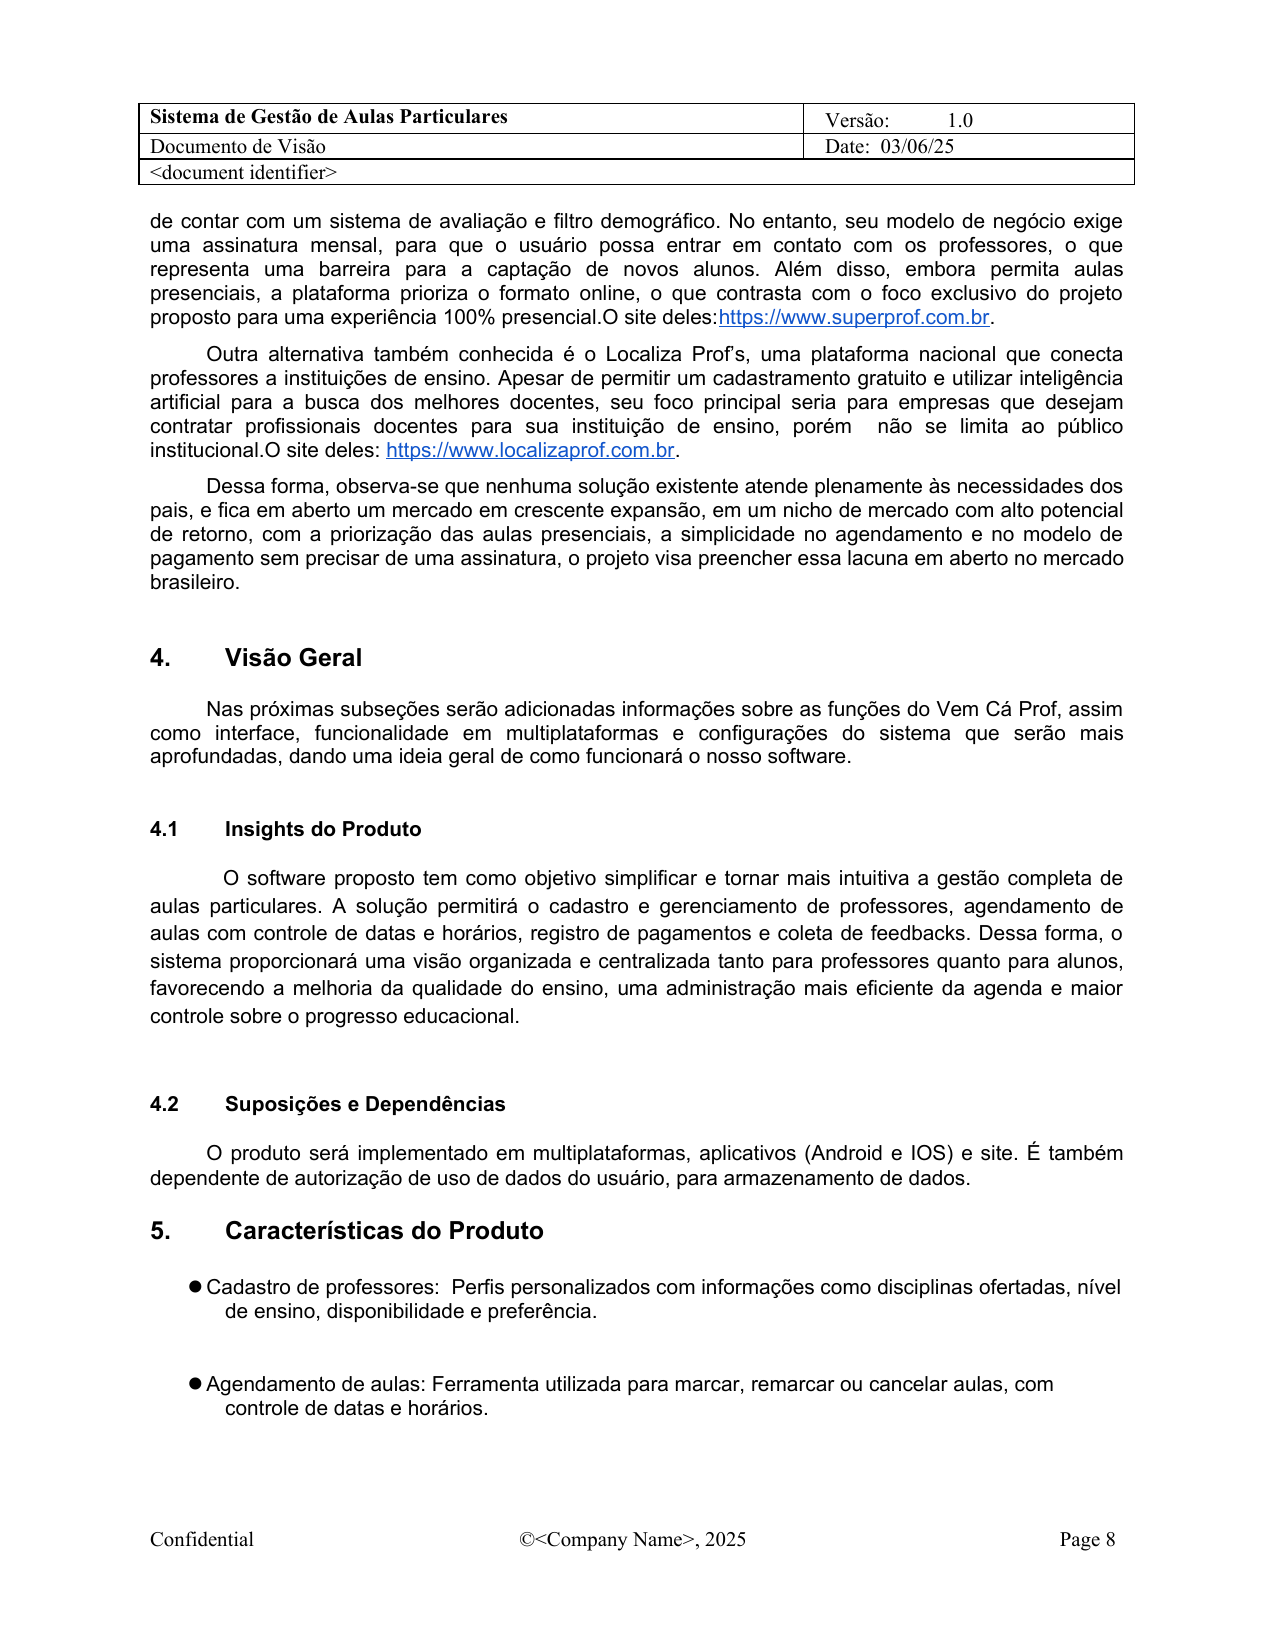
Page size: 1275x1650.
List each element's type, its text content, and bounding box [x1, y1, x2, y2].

text Dessa forma, observa-se que nenhuma solução existente atende plenamente às necessidades dos pais, e fica em aberto um mercado em crescente expansão, em um nicho de mercado com alto potencial de retorno, com a priorização das aulas presenciais, a simplicidade no agendamento e no modelo de pagamento sem precisar de uma assinatura, o projeto visa preencher essa lacuna em aberto no mercado brasileiro. [150, 474, 1125, 594]
subtitle Suposições e Dependências [150, 1092, 1125, 1116]
subtitle Insights do Produto [150, 817, 1125, 841]
text O software proposto tem como objetivo simplificar e tornar mais intuitiva a gestão completa de aulas particulares. A solução permitirá o cadastro e gerenciamento de professores, agendamento de aulas com controle de datas e horários, registro de pagamentos e coleta de feedbacks. Dessa forma, o sistema proporcionará uma visão organizada e centralizada tanto para professores quanto para alunos, favorecendo a melhoria da qualidade do ensino, uma administração mais eficiente da agenda e maior controle sobre o progresso educacional. [150, 866, 1125, 1028]
list Agendamento de aulas: Ferramenta utilizada para marcar, remarcar ou cancelar aulas, com controle de datas e horários. [187, 1372, 1125, 1419]
subtitle Características do Produto [150, 1216, 1125, 1244]
list Cadastro de professores: Perfis personalizados com informações como disciplinas ofertadas, nível de ensino, disponibilidade e preferência. [187, 1275, 1125, 1323]
subtitle Visão Geral [150, 643, 1125, 671]
text Outra alternativa também conhecida é o Localiza Prof’s, uma plataforma nacional que conecta professores a instituições de ensino. Apesar de permitir um cadastramento gratuito e utilizar inteligência artificial para a busca dos melhores docentes, seu foco principal seria para empresas que desejam contratar profissionais docentes para sua instituição de ensino, porém não se limita ao público institucional.O site deles: https://www.localizaprof.com.br. [150, 342, 1125, 461]
text Nas próximas subseções serão adicionadas informações sobre as funções do Vem Cá Prof, assim como interface, funcionalidade em multiplataformas e configurações do sistema que serão mais aprofundadas, dando uma ideia geral de como funcionará o nosso software. [150, 696, 1125, 768]
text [150, 209, 1125, 329]
text O produto será implementado em multiplataformas, aplicativos (Android e IOS) e site. É também dependente de autorização de uso de dados do usuário, para armazenamento de dados. [150, 1141, 1125, 1189]
